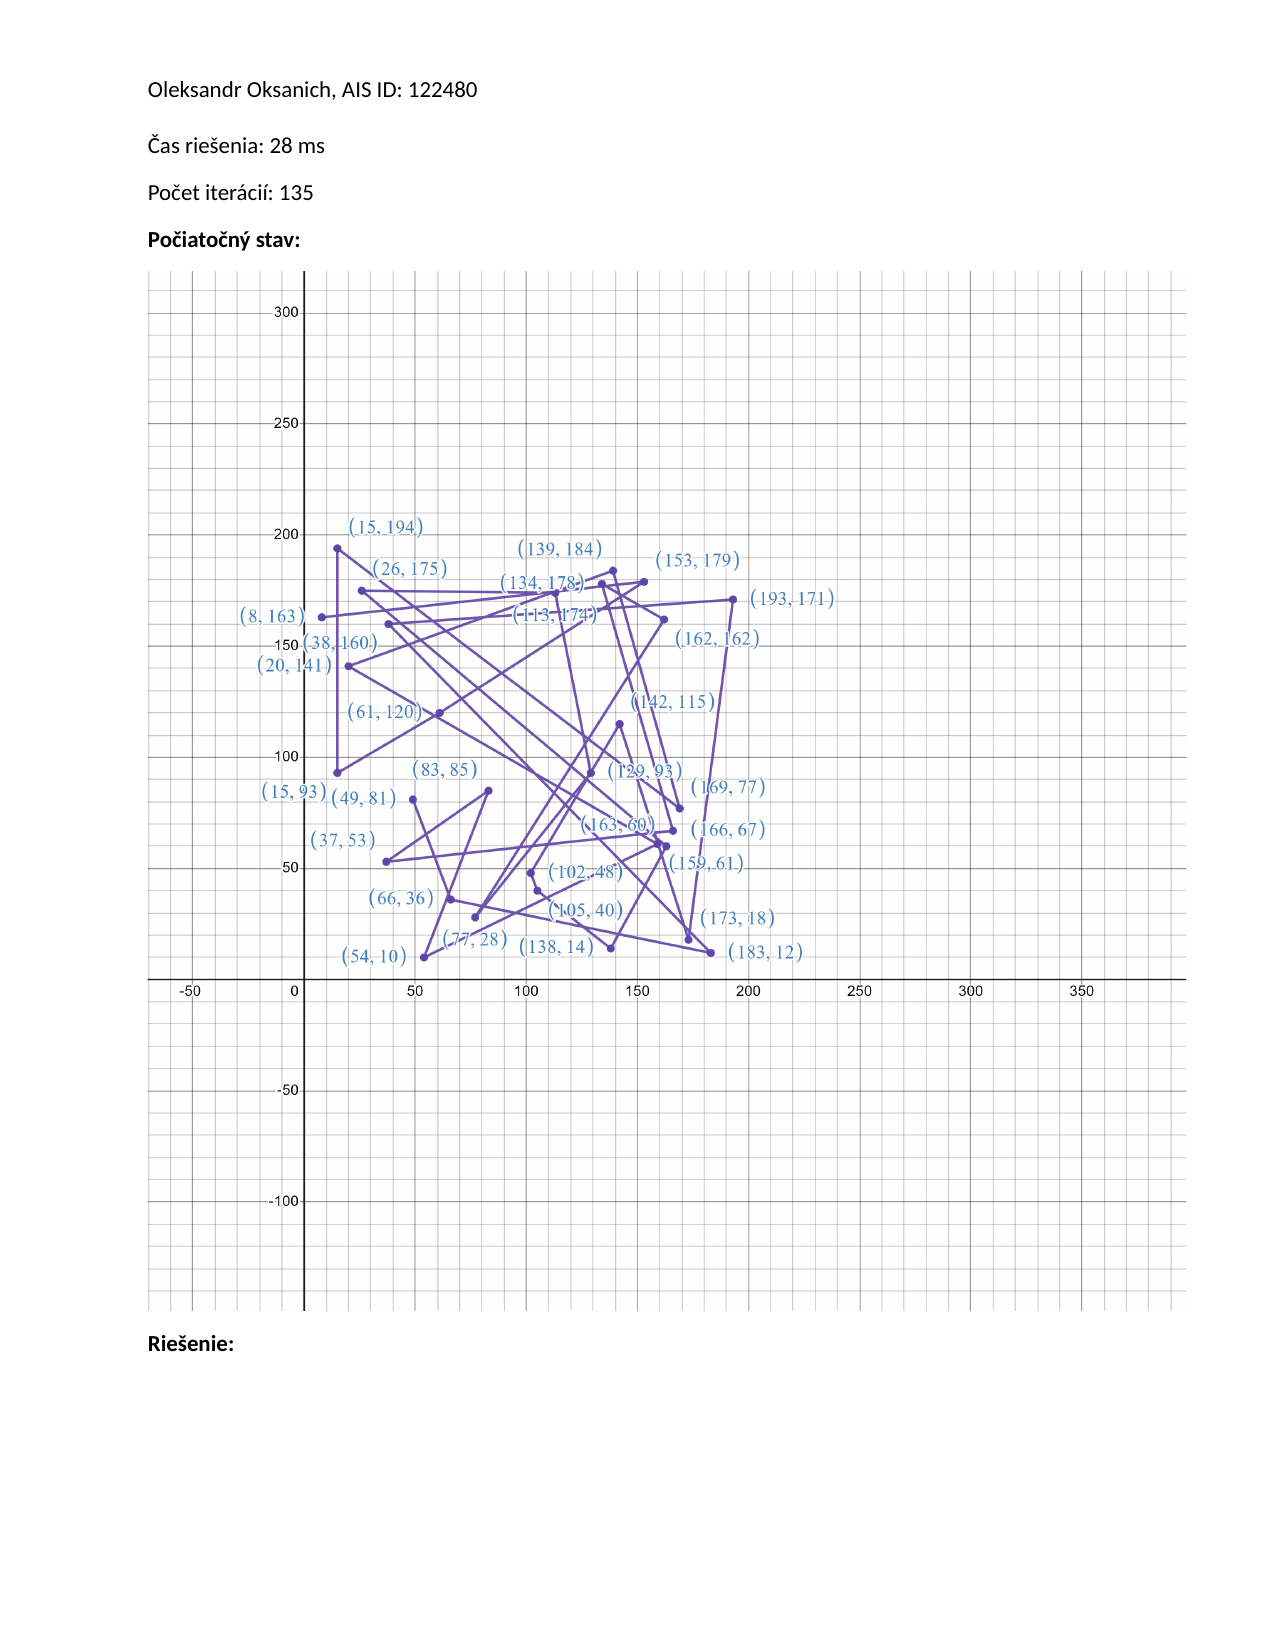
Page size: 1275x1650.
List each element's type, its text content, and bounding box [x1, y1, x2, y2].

text Počet iterácií: 135 [148, 178, 1186, 206]
text Riešenie: [148, 1329, 1186, 1357]
text Počiatočný stav: [148, 225, 1186, 253]
text Čas riešenia: 28 ms [148, 131, 1186, 159]
picture [147, 271, 1187, 1311]
